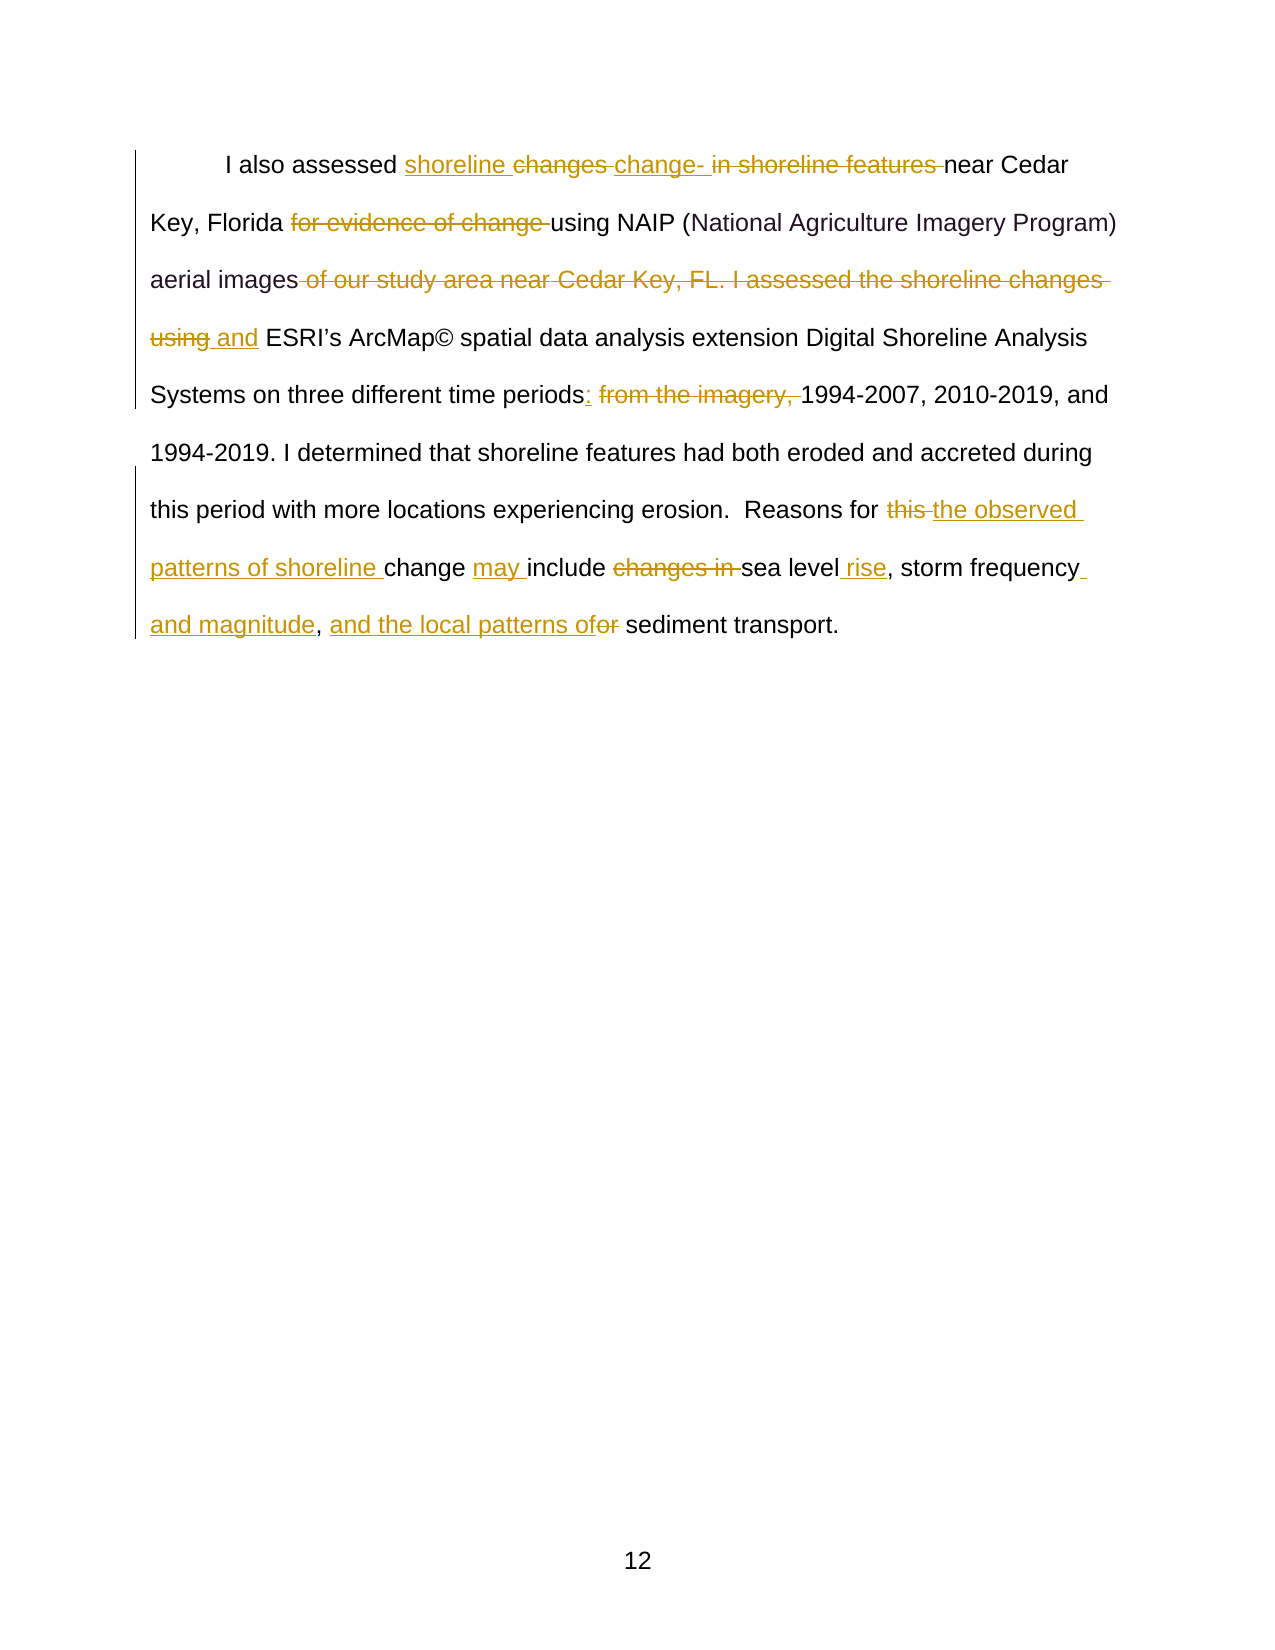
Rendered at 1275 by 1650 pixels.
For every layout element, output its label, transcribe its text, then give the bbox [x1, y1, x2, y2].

text I also assessed near Cedar Key, Florida using NAIP (National Agriculture Imagery Program) aerial images ESRI’s ArcMap© spatial data analysis extension Digital Shoreline Analysis Systems on three different time periods 1994-2007, 2010-2019, and 1994-2019. I determined that shoreline features had both eroded and accreted during this period with more locations experiencing erosion. Reasons for change include sea level, storm frequency, sediment transport. [150, 150, 1125, 639]
